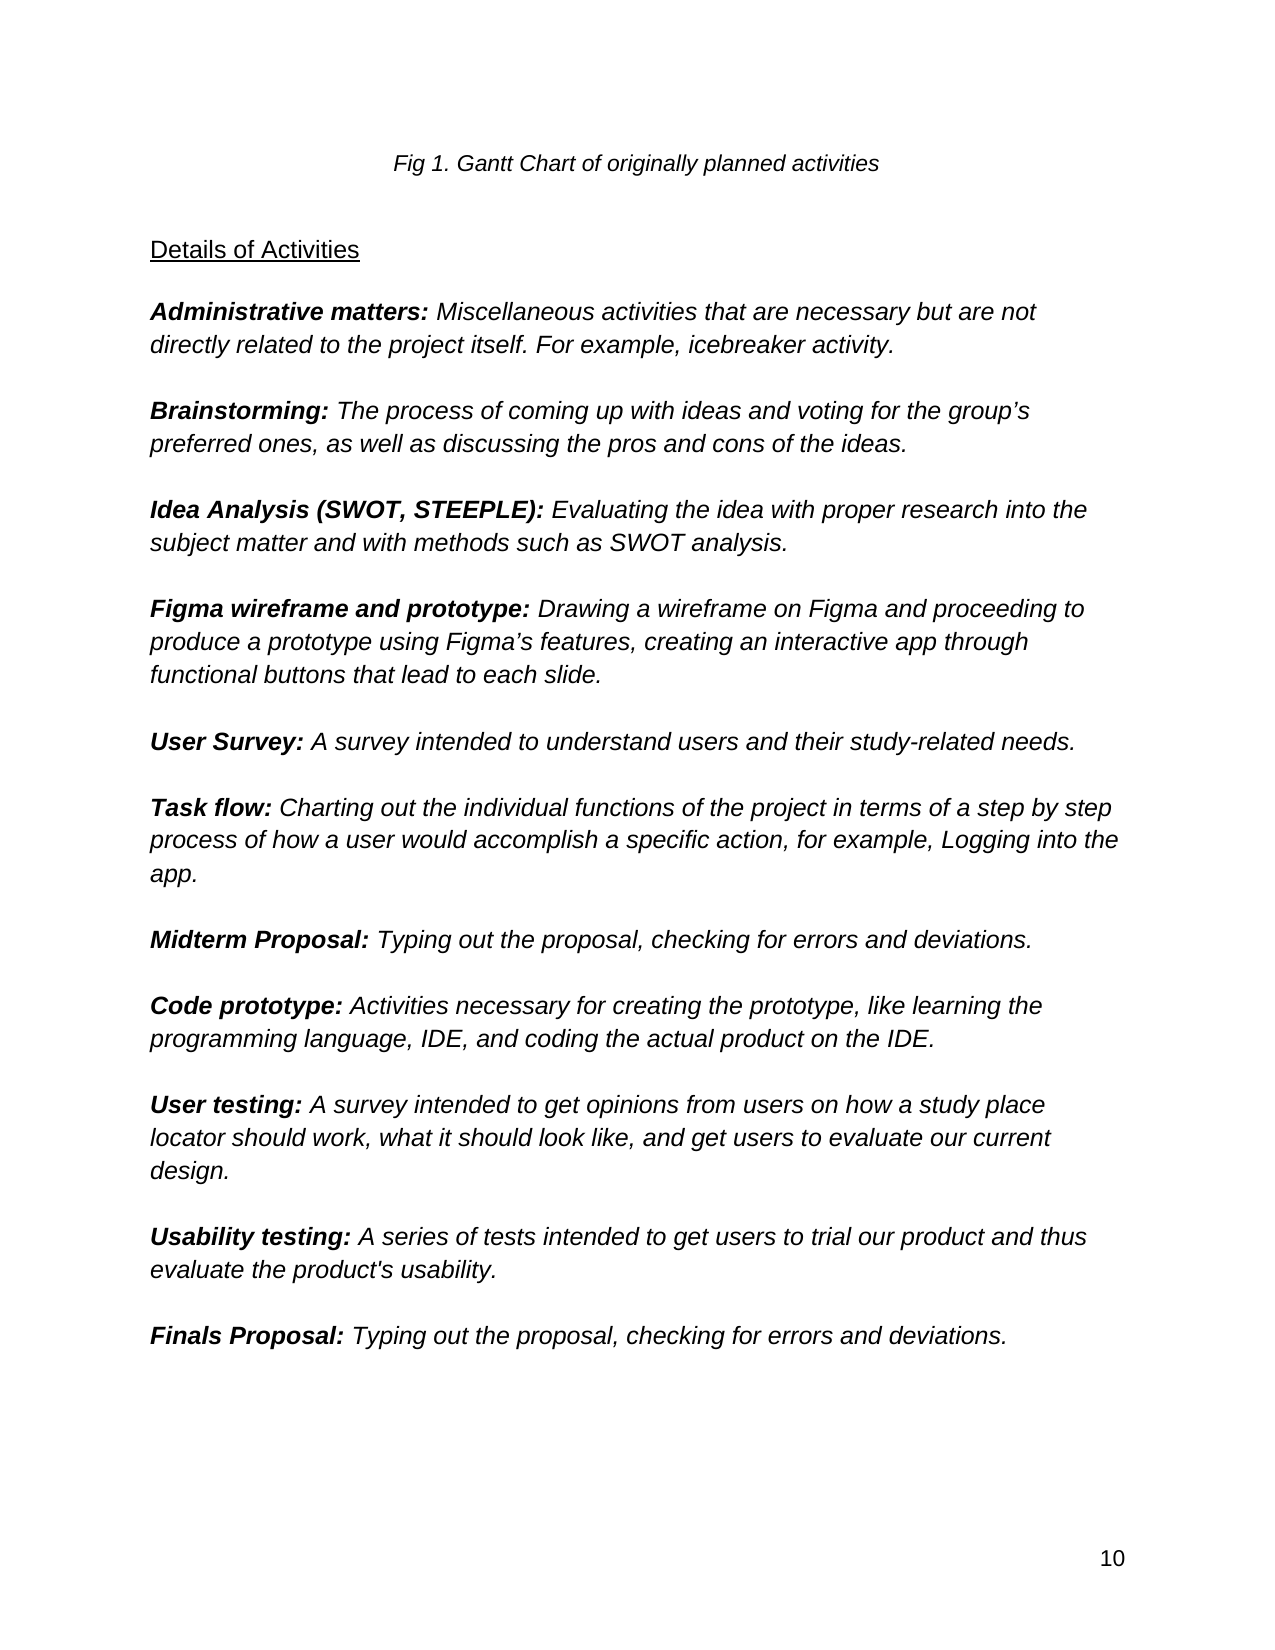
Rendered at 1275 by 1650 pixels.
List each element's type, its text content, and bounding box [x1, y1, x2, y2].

text Midterm Proposal: Typing out the proposal, checking for errors and deviations. [150, 924, 1125, 953]
text Idea Analysis (SWOT, STEEPLE): Evaluating the idea with proper research into the subject matter and with methods such as SWOT analysis. [150, 495, 1125, 557]
text Fig 1. Gantt Chart of originally planned activities [150, 150, 1125, 176]
text Administrative matters: Miscellaneous activities that are necessary but are not directly related to the project itself. For example, icebreaker activity. [150, 297, 1125, 359]
text Finals Proposal: Typing out the proposal, checking for errors and deviations. [150, 1321, 1125, 1349]
text Task flow: Charting out the individual functions of the project in terms of a step by step process of how a user would accomplish a specific action, for example, Logging into the app. [150, 792, 1125, 887]
text User Survey: A survey intended to understand users and their study-related needs. [150, 726, 1125, 755]
text User testing: A survey intended to get opinions from users on how a study place locator should work, what it should look like, and get users to evaluate our current design. [150, 1090, 1125, 1184]
subtitle Details of Activities [150, 235, 1125, 264]
text Usability testing: A series of tests intended to get users to trial our product and thus evaluate the product's usability. [150, 1222, 1125, 1283]
text Figma wireframe and prototype: Drawing a wireframe on Figma and proceeding to produce a prototype using Figma’s features, creating an interactive app through functional buttons that lead to each slide. [150, 594, 1125, 689]
text Brainstorming: The process of coming up with ideas and voting for the group’s preferred ones, as well as discussing the pros and cons of the ideas. [150, 396, 1125, 458]
text Code prototype: Activities necessary for creating the prototype, like learning the programming language, IDE, and coding the actual product on the IDE. [150, 991, 1125, 1052]
